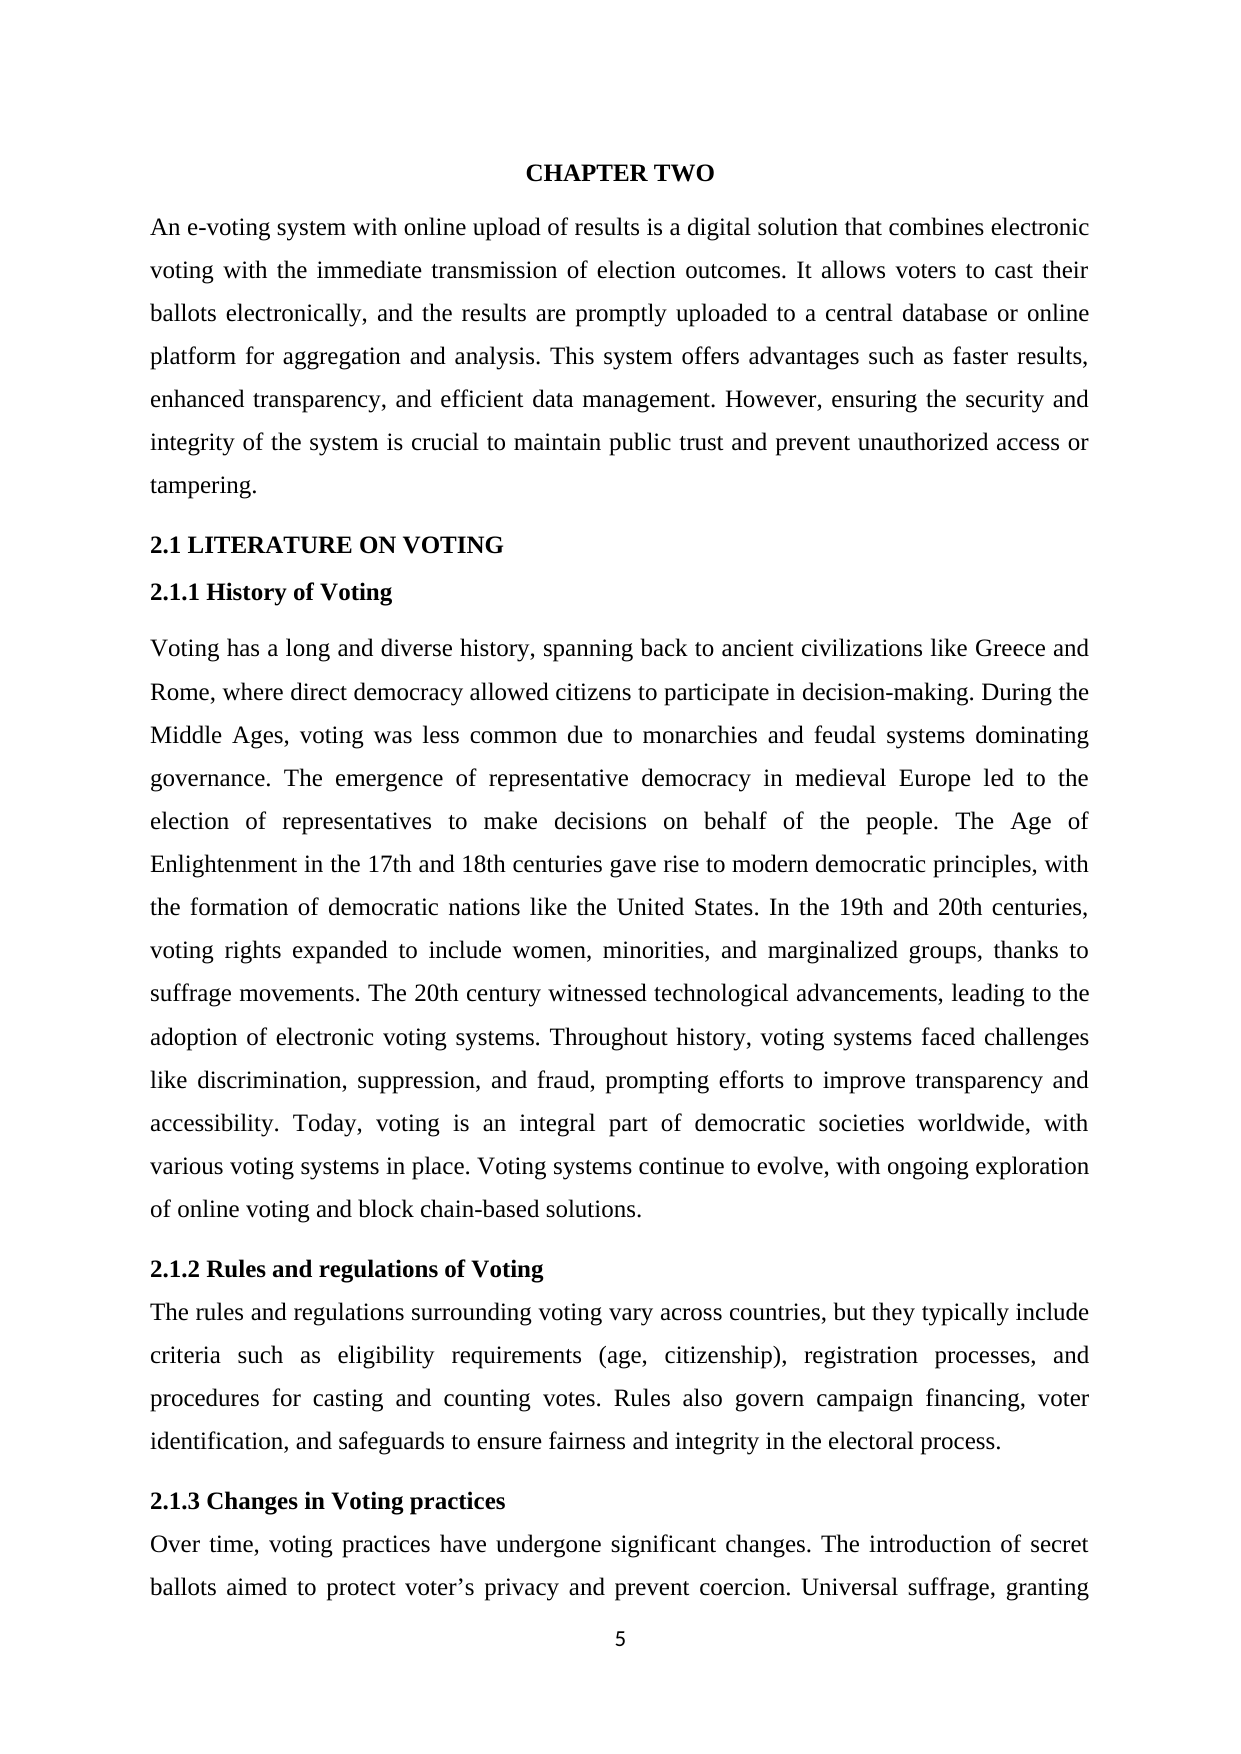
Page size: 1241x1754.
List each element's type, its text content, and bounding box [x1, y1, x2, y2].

text The rules and regulations surrounding voting vary across countries, but they typically include criteria such as eligibility requirements (age, citizenship), registration processes, and procedures for casting and counting votes. Rules also govern campaign financing, voter identification, and safeguards to ensure fairness and integrity in the electoral process. [150, 1297, 1090, 1455]
subtitle 2.1.1 History of Voting [150, 577, 1090, 606]
subtitle 2.1.2 Rules and regulations of Voting [150, 1254, 1090, 1283]
text An e-voting system with online upload of results is a digital solution that combines electronic voting with the immediate transmission of election outcomes. It allows voters to cast their ballots electronically, and the results are promptly uploaded to a central database or online platform for aggregation and analysis. This system offers advantages such as faster results, enhanced transparency, and efficient data management. However, ensuring the security and integrity of the system is crucial to maintain public trust and prevent unauthorized access or tampering. [150, 212, 1090, 499]
subtitle CHAPTER TWO [150, 158, 1090, 187]
subtitle 2.1 LITERATURE ON VOTING [150, 530, 1090, 559]
text Voting has a long and diverse history, spanning back to ancient civilizations like Greece and Rome, where direct democracy allowed citizens to participate in decision-making. During the Middle Ages, voting was less common due to monarchies and feudal systems dominating governance. The emergence of representative democracy in medieval Europe led to the election of representatives to make decisions on behalf of the people. The Age of Enlightenment in the 17th and 18th centuries gave rise to modern democratic principles, with the formation of democratic nations like the United States. In the 19th and 20th centuries, voting rights expanded to include women, minorities, and marginalized groups, thanks to suffrage movements. The 20th century witnessed technological advancements, leading to the adoption of electronic voting systems. Throughout history, voting systems faced challenges like discrimination, suppression, and fraud, prompting efforts to improve transparency and accessibility. Today, voting is an integral part of democratic societies worldwide, with various voting systems in place. Voting systems continue to evolve, with ongoing exploration of online voting and block chain-based solutions. [150, 633, 1090, 1223]
subtitle 2.1.3 Changes in Voting practices [150, 1486, 1090, 1515]
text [150, 1529, 1090, 1601]
